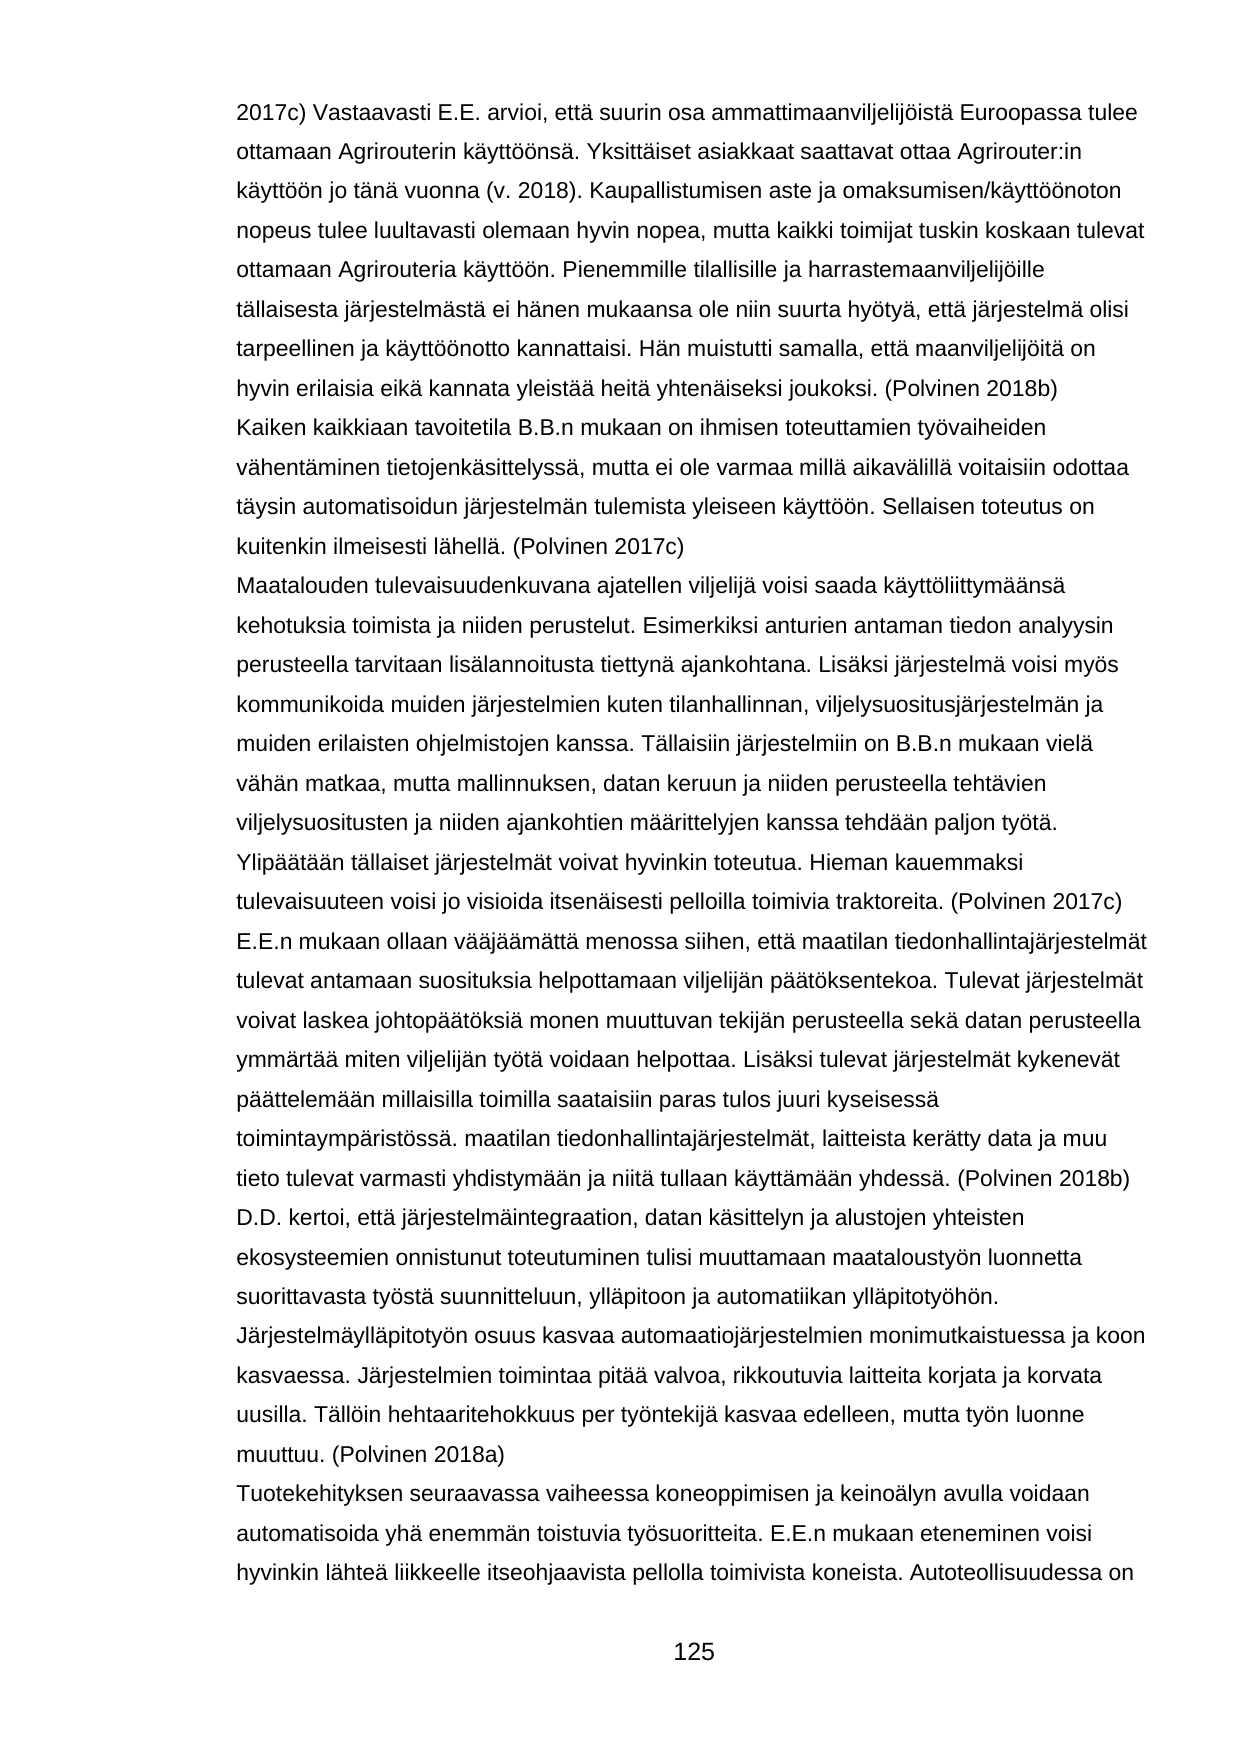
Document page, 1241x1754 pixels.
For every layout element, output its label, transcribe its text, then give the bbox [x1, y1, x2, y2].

text Kaiken kaikkiaan tavoitetila B.B.n mukaan on ihmisen toteuttamien työvaiheiden vähentäminen tietojenkäsittelyssä, mutta ei ole varmaa millä aikavälillä voitaisiin odottaa täysin automatisoidun järjestelmän tulemista yleiseen käyttöön. Sellaisen toteutus on kuitenkin ilmeisesti lähellä. (Polvinen 2017c) [236, 414, 1152, 559]
text D.D. kertoi, että järjestelmäintegraation, datan käsittelyn ja alustojen yhteisten ekosysteemien onnistunut toteutuminen tulisi muuttamaan maataloustyön luonnetta suorittavasta työstä suunnitteluun, ylläpitoon ja automatiikan ylläpitotyöhön. Järjestelmäylläpitotyön osuus kasvaa automaatiojärjestelmien monimutkaistuessa ja koon kasvaessa. Järjestelmien toimintaa pitää valvoa, rikkoutuvia laitteita korjata ja korvata uusilla. Tällöin hehtaaritehokkuus per työntekijä kasvaa edelleen, mutta työn luonne muuttuu. (Polvinen 2018a) [236, 1204, 1152, 1467]
text Maatalouden tulevaisuudenkuvana ajatellen viljelijä voisi saada käyttöliittymäänsä kehotuksia toimista ja niiden perustelut. Esimerkiksi anturien antaman tiedon analyysin perusteella tarvitaan lisälannoitusta tiettynä ajankohtana. Lisäksi järjestelmä voisi myös kommunikoida muiden järjestelmien kuten tilanhallinnan, viljelysuositusjärjestelmän ja muiden erilaisten ohjelmistojen kanssa. Tällaisiin järjestelmiin on B.B.n mukaan vielä vähän matkaa, mutta mallinnuksen, datan keruun ja niiden perusteella tehtävien viljelysuositusten ja niiden ajankohtien määrittelyjen kanssa tehdään paljon työtä. Ylipäätään tällaiset järjestelmät voivat hyvinkin toteutua. Hieman kauemmaksi tulevaisuuteen voisi jo visioida itsenäisesti pelloilla toimivia traktoreita. (Polvinen 2017c) E.E.n mukaan ollaan vääjäämättä menossa siihen, että maatilan tiedonhallintajärjestelmät tulevat antamaan suosituksia helpottamaan viljelijän päätöksentekoa. Tulevat järjestelmät voivat laskea johtopäätöksiä monen muuttuvan tekijän perusteella sekä datan perusteella ymmärtää miten viljelijän työtä voidaan helpottaa. Lisäksi tulevat järjestelmät kykenevät päättelemään millaisilla toimilla saataisiin paras tulos juuri kyseisessä toimintaympäristössä. maatilan tiedonhallintajärjestelmät, laitteista kerätty data ja muu tieto tulevat varmasti yhdistymään ja niitä tullaan käyttämään yhdessä. (Polvinen 2018b) [236, 572, 1152, 1191]
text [236, 98, 1152, 401]
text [236, 1480, 1152, 1586]
